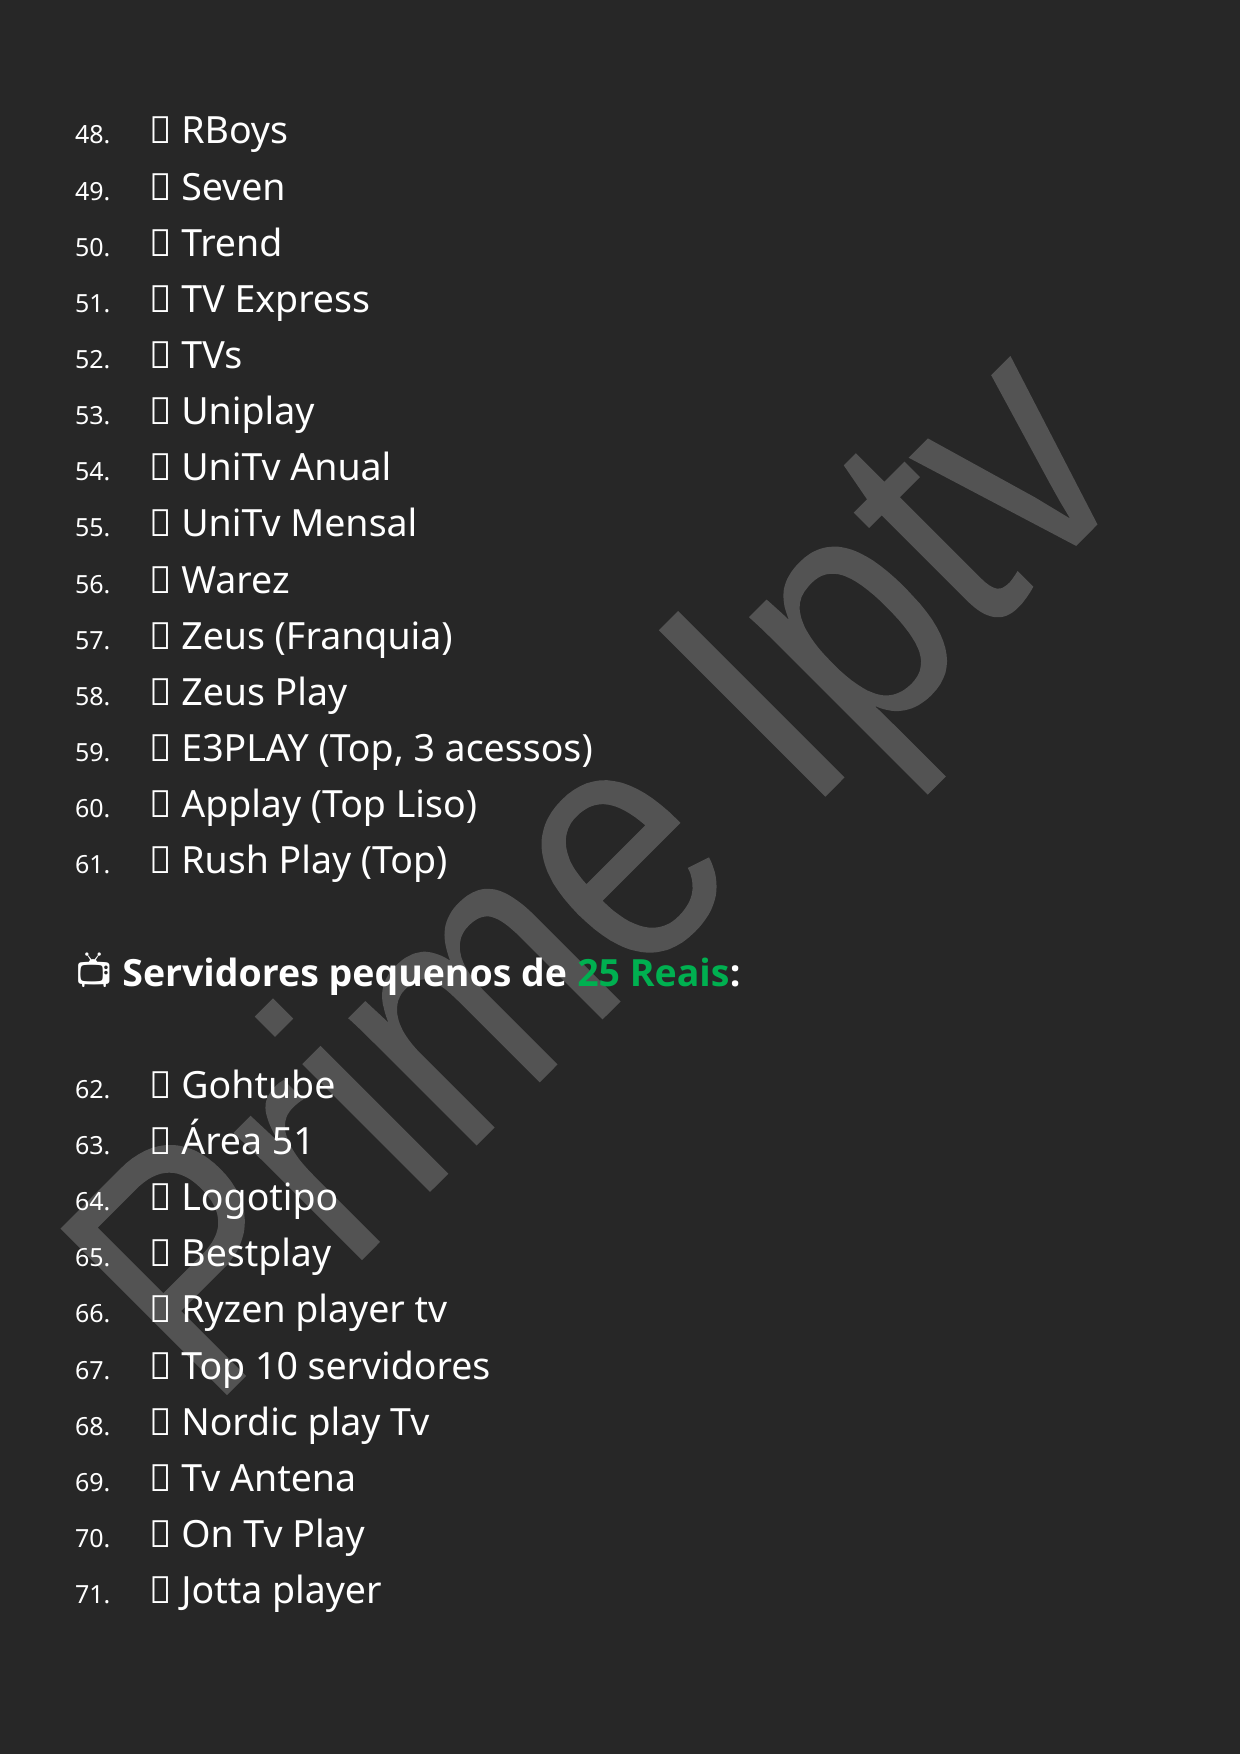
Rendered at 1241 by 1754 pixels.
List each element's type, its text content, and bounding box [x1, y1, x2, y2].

list 🌟 Ryzen player tv [75, 1283, 1165, 1334]
list 🌟 Zeus (Franquia) [75, 609, 1165, 660]
list 🌟 UniTv Anual [75, 441, 1165, 492]
list 🌟 On Tv Play [75, 1507, 1165, 1558]
list 🌟 Zeus Play [75, 665, 1165, 716]
list 🌟 Gohtube [75, 1058, 1165, 1109]
list 🌟 Rush Play (Top) [75, 834, 1165, 885]
list 🌟 TVs [75, 328, 1165, 379]
list 🌟 UniTv Mensal [75, 497, 1165, 548]
list 🌟 Logotipo [75, 1171, 1165, 1222]
list 🌟 Warez [75, 553, 1165, 604]
list 🌟 Applay (Top Liso) [75, 777, 1165, 828]
list 🌟 Top 10 servidores [75, 1339, 1165, 1390]
list 🌟 E3PLAY (Top, 3 acessos) [75, 721, 1165, 772]
text 📺 Servidores pequenos de 25 Reais: [75, 946, 1165, 997]
list 🌟 TV Express [75, 272, 1165, 323]
list 🌟 RBoys [75, 104, 1165, 155]
list 🌟 Área 51 [75, 1114, 1165, 1165]
list 🌟 Jotta player [75, 1563, 1165, 1614]
list 🌟 Trend [75, 216, 1165, 267]
list 🌟 Nordic play Tv [75, 1395, 1165, 1446]
list 🌟 Uniplay [75, 384, 1165, 436]
list 🌟 Bestplay [75, 1227, 1165, 1278]
list 🌟 Seven [75, 160, 1165, 211]
list 🌟 Tv Antena [75, 1451, 1165, 1502]
